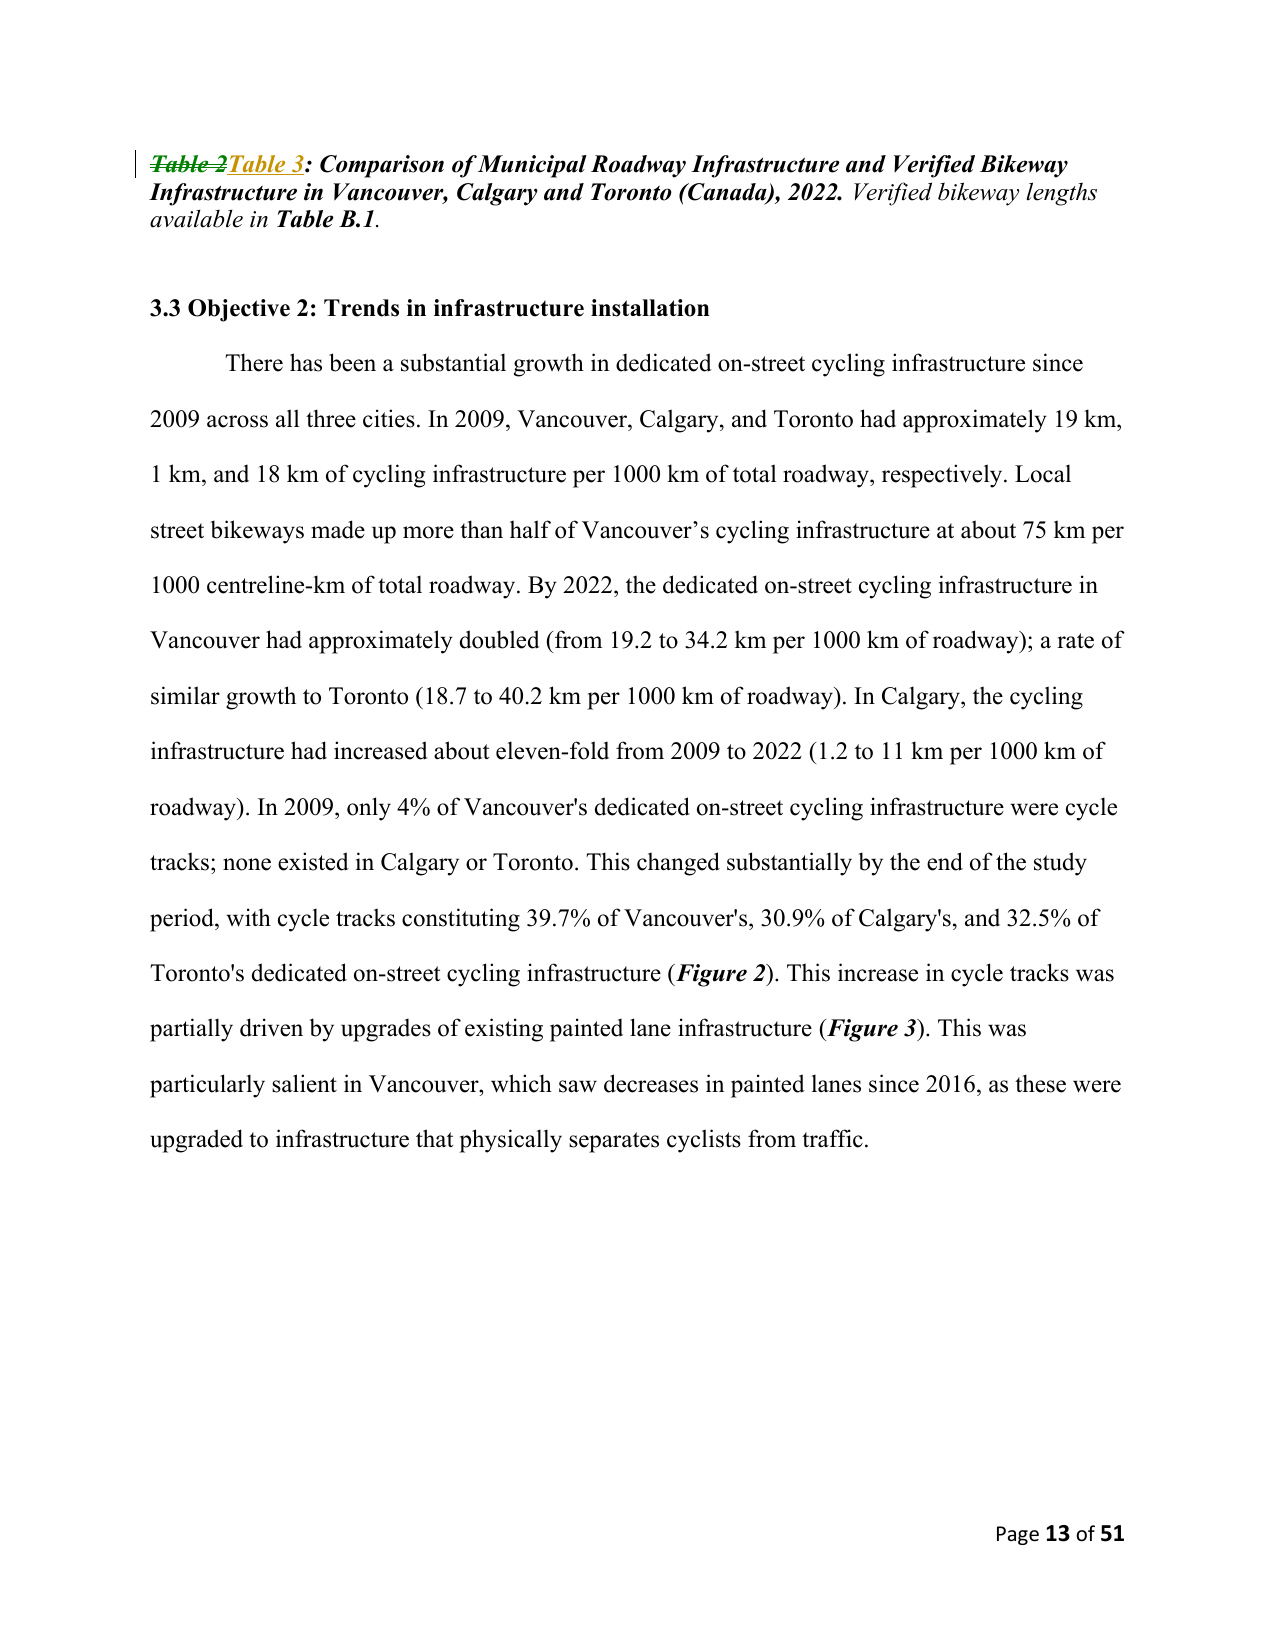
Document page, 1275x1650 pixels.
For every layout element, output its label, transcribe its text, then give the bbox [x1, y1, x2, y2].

text 3.3 Objective 2: Trends in infrastructure installation [150, 294, 1125, 322]
text : Comparison of Municipal Roadway Infrastructure and Verified Bikeway Infrastructure in Vancouver, Calgary and Toronto (Canada), 2022. Verified bikeway lengths available in Table B.1. [150, 150, 1125, 233]
text There has been a substantial growth in dedicated on-street cycling infrastructure since 2009 across all three cities. In 2009, Vancouver, Calgary, and Toronto had approximately 19 km, 1 km, and 18 km of cycling infrastructure per 1000 km of total roadway, respectively. Local street bikeways made up more than half of Vancouver’s cycling infrastructure at about 75 km per 1000 centreline-km of total roadway. By 2022, the dedicated on-street cycling infrastructure in Vancouver had approximately doubled (from 19.2 to 34.2 km per 1000 km of roadway); a rate of similar growth to Toronto (18.7 to 40.2 km per 1000 km of roadway). In Calgary, the cycling infrastructure had increased about eleven-fold from 2009 to 2022 (1.2 to 11 km per 1000 km of roadway). In 2009, only 4% of Vancouver's dedicated on-street cycling infrastructure were cycle tracks; none existed in Calgary or Toronto. This changed substantially by the end of the study period, with cycle tracks constituting 39.7% of Vancouver's, 30.9% of Calgary's, and 32.5% of Toronto's dedicated on-street cycling infrastructure (Figure 2). This increase in cycle tracks was partially driven by upgrades of existing painted lane infrastructure (Figure 3). This was particularly salient in Vancouver, which saw decreases in painted lanes since 2016, as these were upgraded to infrastructure that physically separates cyclists from traffic. [150, 349, 1125, 1153]
